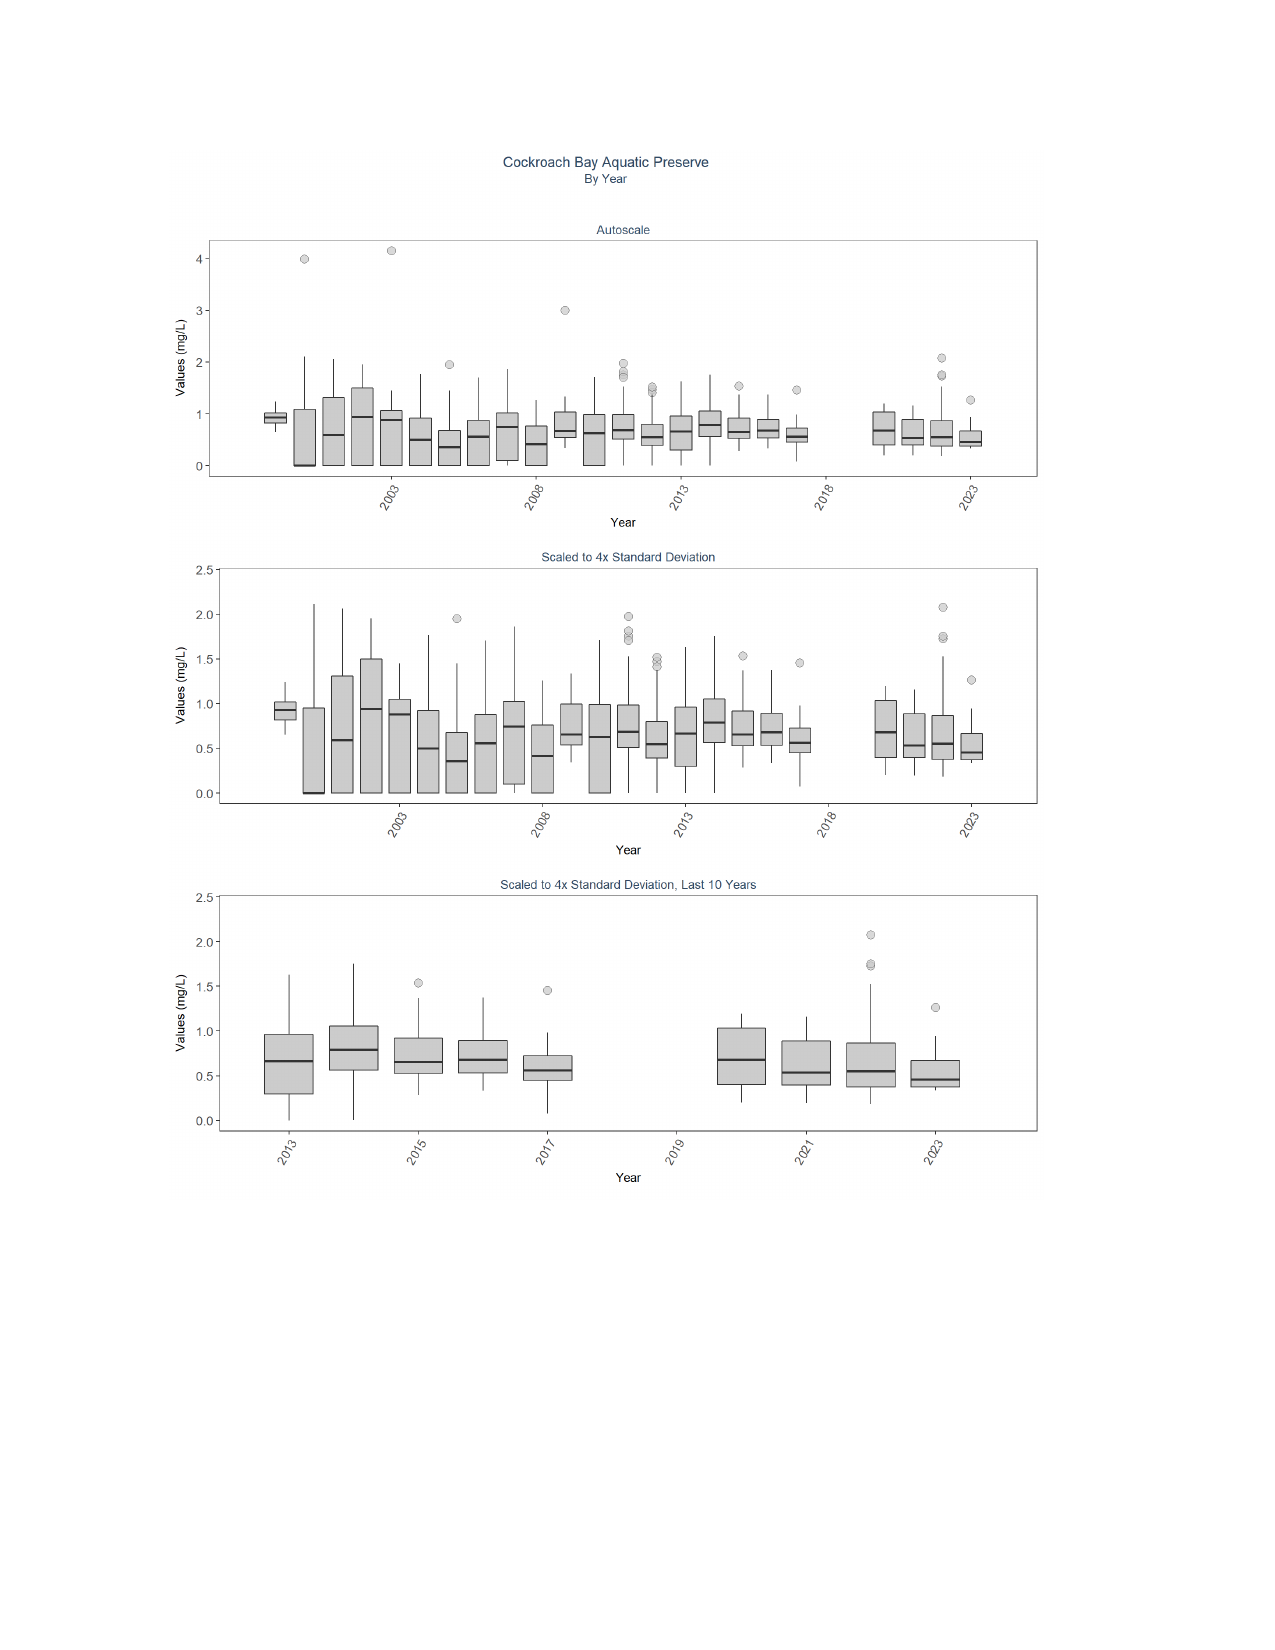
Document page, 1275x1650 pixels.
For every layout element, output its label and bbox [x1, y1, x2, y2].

picture [168, 150, 1044, 1200]
